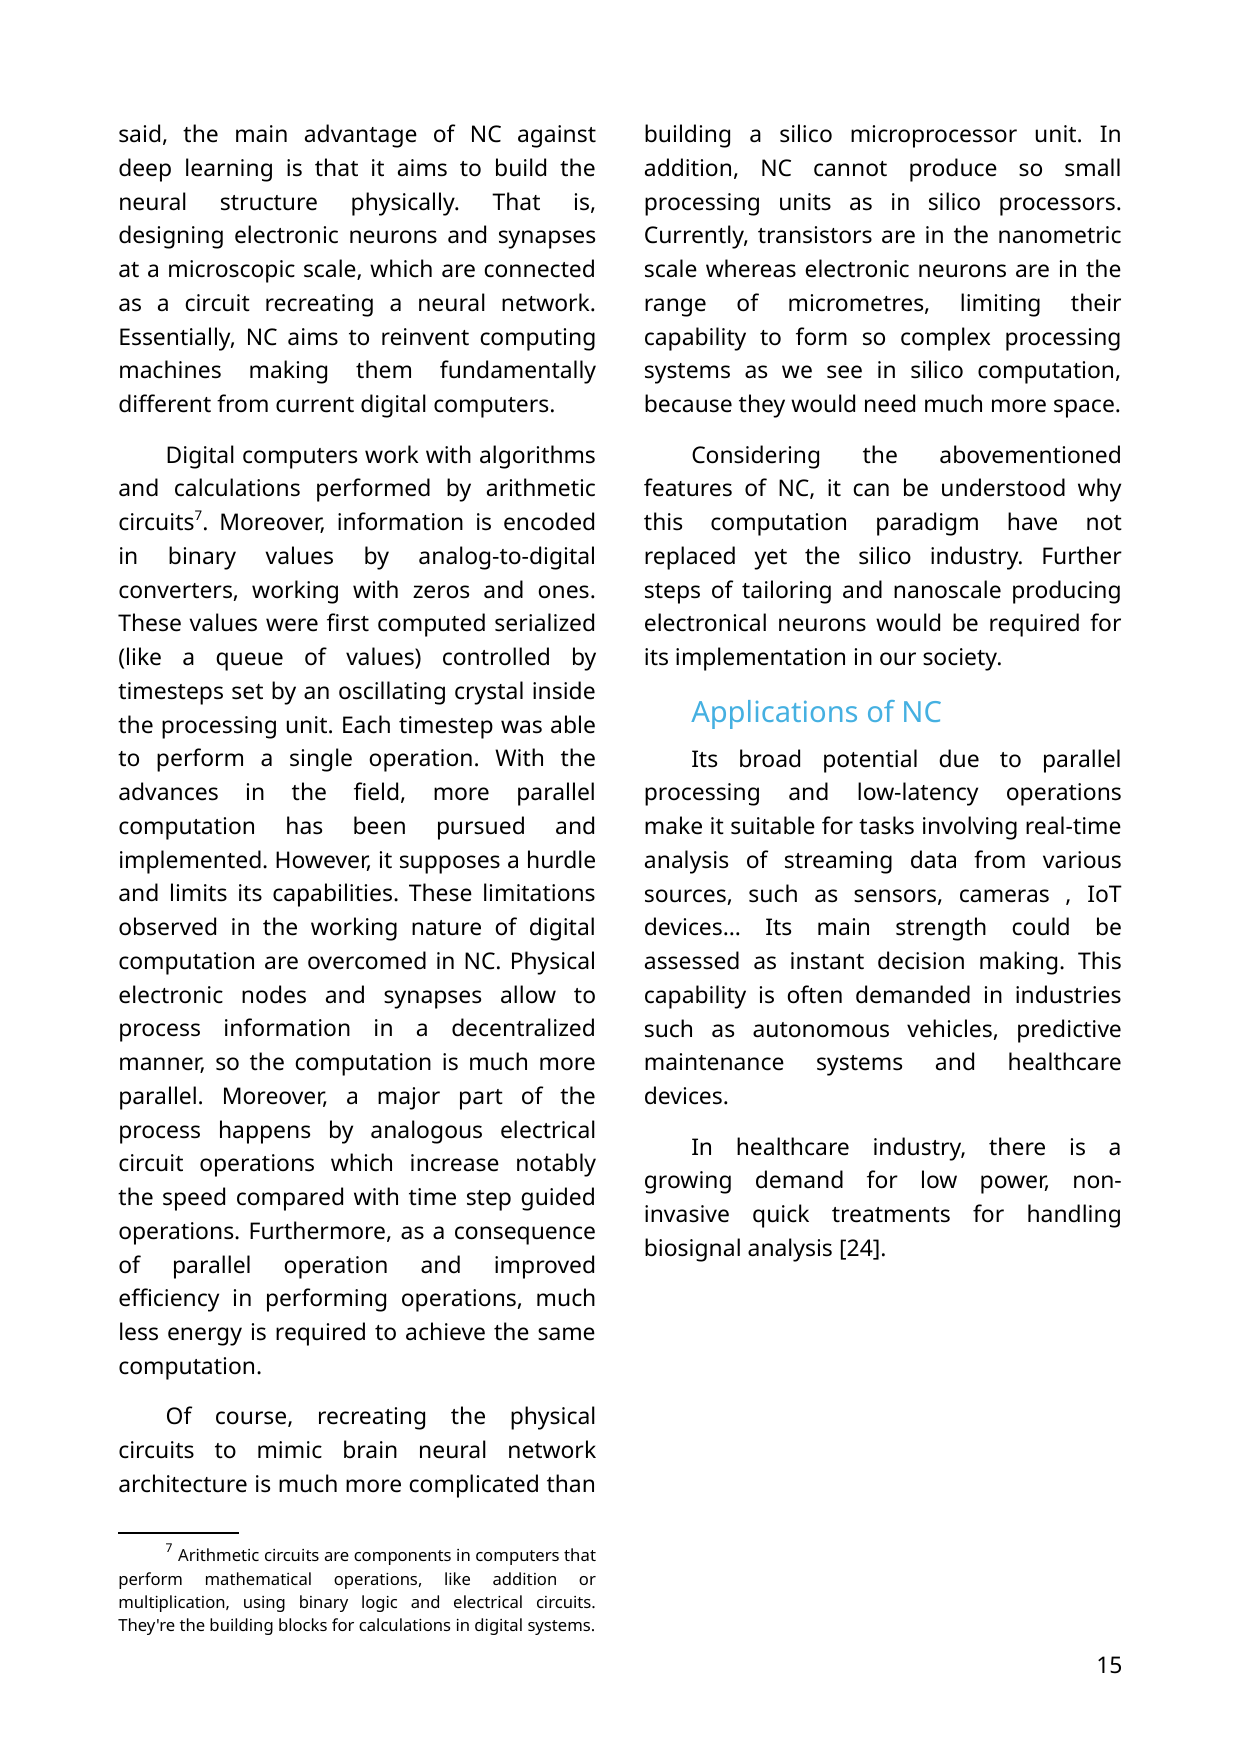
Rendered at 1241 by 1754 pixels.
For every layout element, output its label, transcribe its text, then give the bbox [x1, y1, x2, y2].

text In healthcare industry, there is a growing demand for low power, non-invasive quick treatments for handling biosignal analysis [644, 1131, 1122, 1263]
text Of course, recreating the physical circuits to mimic brain neural network architecture is much more complicated than building a silico microprocessor unit. In addition, NC cannot produce so small processing units as in silico processors. Currently, transistors are in the nanometric scale whereas electronic neurons are in the range of micrometres, limiting their capability to form so complex processing systems as we see in silico computation, because they would need much more space. [118, 1400, 596, 1499]
text Considering the abovementioned features of NC, it can be understood why this computation paradigm have not replaced yet the silico industry. Further steps of tailoring and nanoscale producing electronical neurons would be required for its implementation in our society. [644, 438, 1122, 672]
subtitle Applications of NC [644, 691, 1122, 731]
text Its broad potential due to parallel processing and low-latency operations make it suitable for tasks involving real-time analysis of streaming data from various sources, such as sensors, cameras , IoT devices… Its main strength could be assessed as instant decision making. This capability is often demanded in industries such as autonomous vehicles, predictive maintenance systems and healthcare devices. [644, 743, 1122, 1111]
text Digital computers work with algorithms and calculations performed by arithmetic circuits. Moreover, information is encoded in binary values by analog-to-digital converters, working with zeros and ones. These values were first computed serialized (like a queue of values) controlled by timesteps set by an oscillating crystal inside the processing unit. Each timestep was able to perform a single operation. With the advances in the field, more parallel computation has been pursued and implemented. However, it supposes a hurdle and limits its capabilities. These limitations observed in the working nature of digital computation are overcomed in NC. Physical electronic nodes and synapses allow to process information in a decentralized manner, so the computation is much more parallel. Moreover, a major part of the process happens by analogous electrical circuit operations which increase notably the speed compared with time step guided operations. Furthermore, as a consequence of parallel operation and improved efficiency in performing operations, much less energy is required to achieve the same computation. [118, 438, 596, 1381]
text Of course, recreating the physical circuits to mimic brain neural network architecture is much more complicated than building a silico microprocessor unit. In addition, NC cannot produce so small processing units as in silico processors. Currently, transistors are in the nanometric scale whereas electronic neurons are in the range of micrometres, limiting their capability to form so complex processing systems as we see in silico computation, because they would need much more space. [644, 118, 1122, 419]
